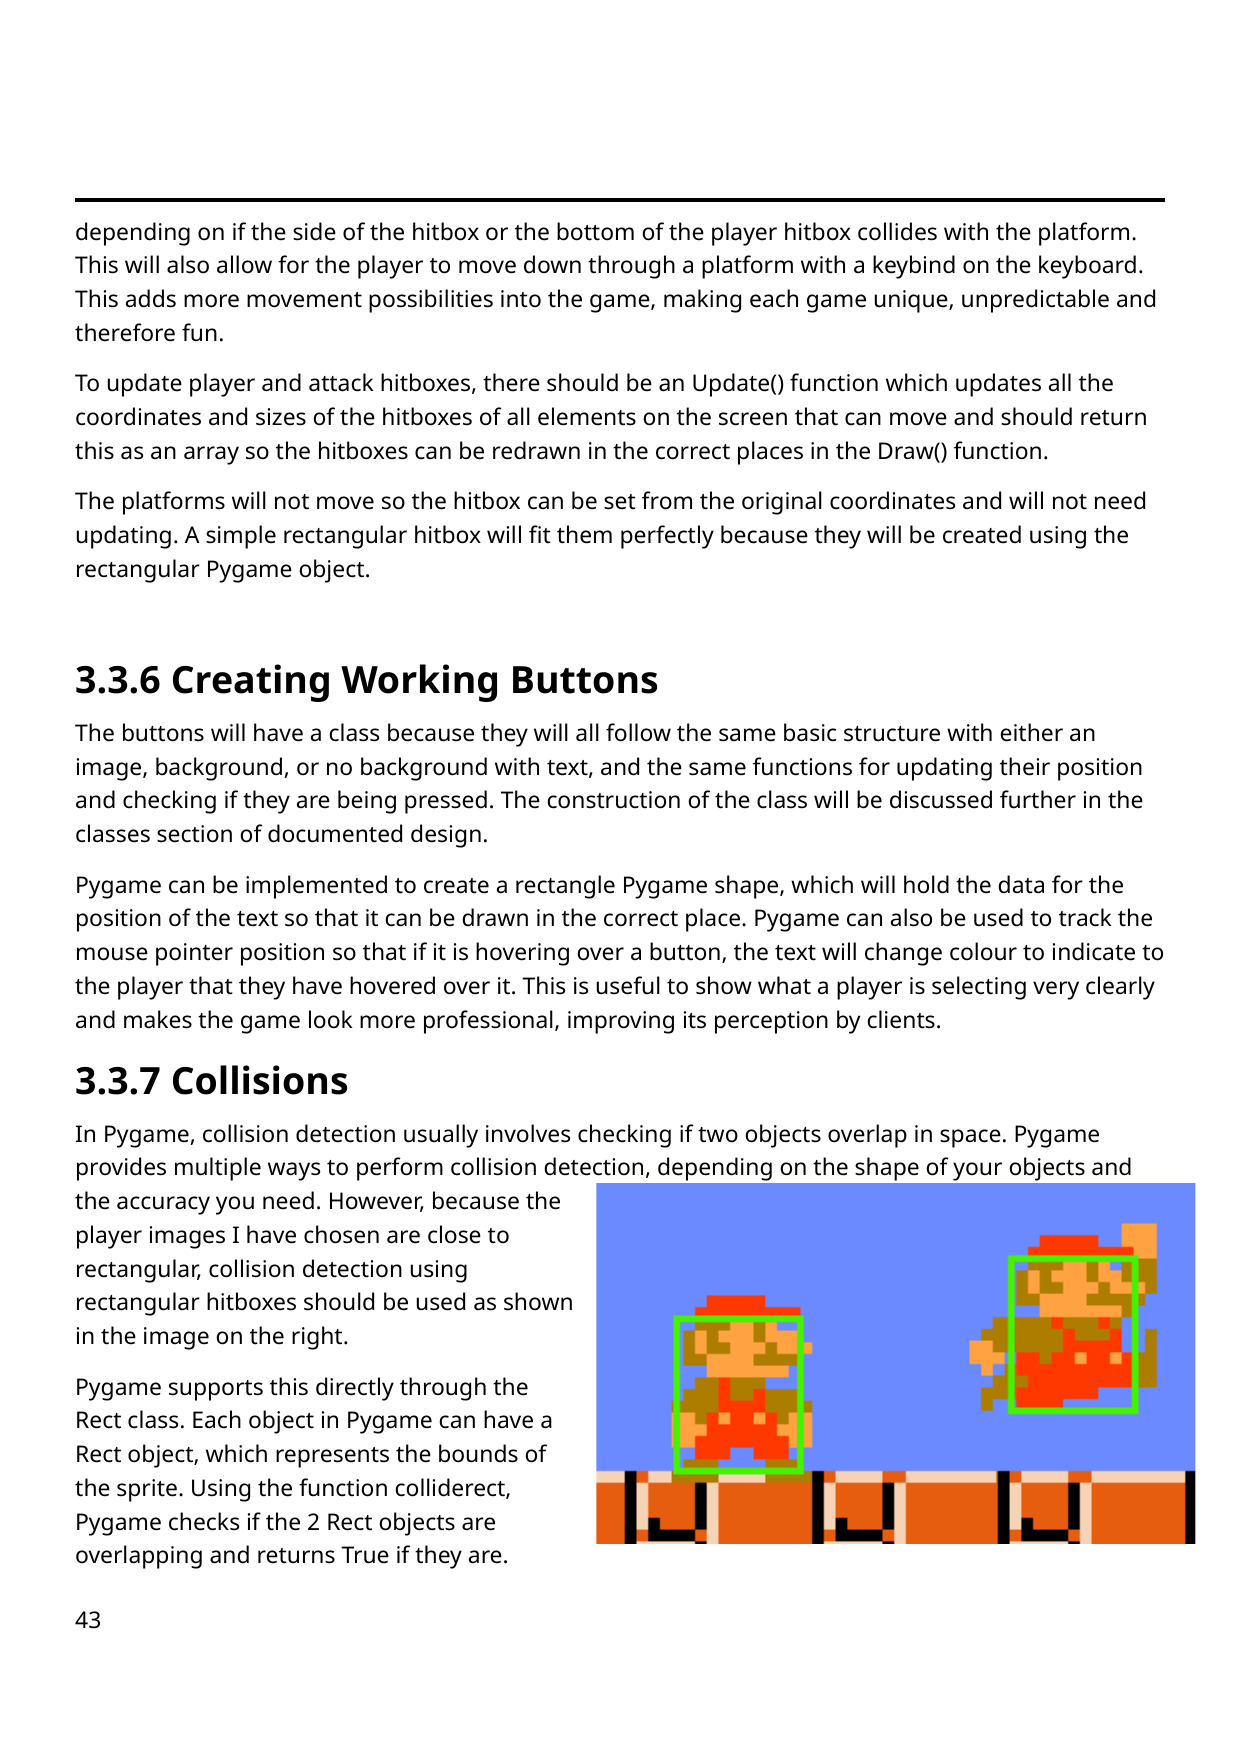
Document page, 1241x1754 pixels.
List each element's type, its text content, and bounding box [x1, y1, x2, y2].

text Pygame can be implemented to create a rectangle Pygame shape, which will hold the data for the position of the text so that it can be drawn in the correct place. Pygame can also be used to track the mouse pointer position so that if it is hovering over a button, the text will change colour to indicate to the player that they have hovered over it. This is useful to show what a player is selecting very clearly and makes the game look more professional, improving its perception by clients. [75, 869, 1165, 1035]
text To update player and attack hitboxes, there should be an Update() function which updates all the coordinates and sizes of the hitboxes of all elements on the screen that can move and should return this as an array so the hitboxes can be redrawn in the correct places in the Draw() function. [75, 367, 1165, 466]
text Pygame supports this directly through the Rect class. Each object in Pygame can have a Rect object, which represents the bounds of the sprite. Using the function colliderect, Pygame checks if the 2 Rect objects are overlapping and returns True if they are. [75, 1370, 1165, 1570]
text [75, 216, 1165, 348]
subtitle Creating Working Buttons [75, 653, 1165, 704]
text The buttons will have a class because they will all follow the same basic structure with either an image, background, or no background with text, and the same functions for updating their position and checking if they are being pressed. The construction of the class will be discussed further in the classes section of documented design. [75, 717, 1165, 849]
text In Pygame, collision detection usually involves checking if two objects overlap in space. Pygame provides multiple ways to perform collision detection, depending on the shape of your objects and the accuracy you need. However, because the player images I have chosen are close to rectangular, collision detection using rectangular hitboxes should be used as shown in the image on the right. [75, 1117, 1165, 1351]
subtitle Collisions [75, 1054, 1165, 1105]
text The platforms will not move so the hitbox can be set from the original coordinates and will not need updating. A simple rectangular hitbox will fit them perfectly because they will be created using the rectangular Pygame object. [75, 485, 1165, 584]
picture [595, 1183, 1195, 1542]
